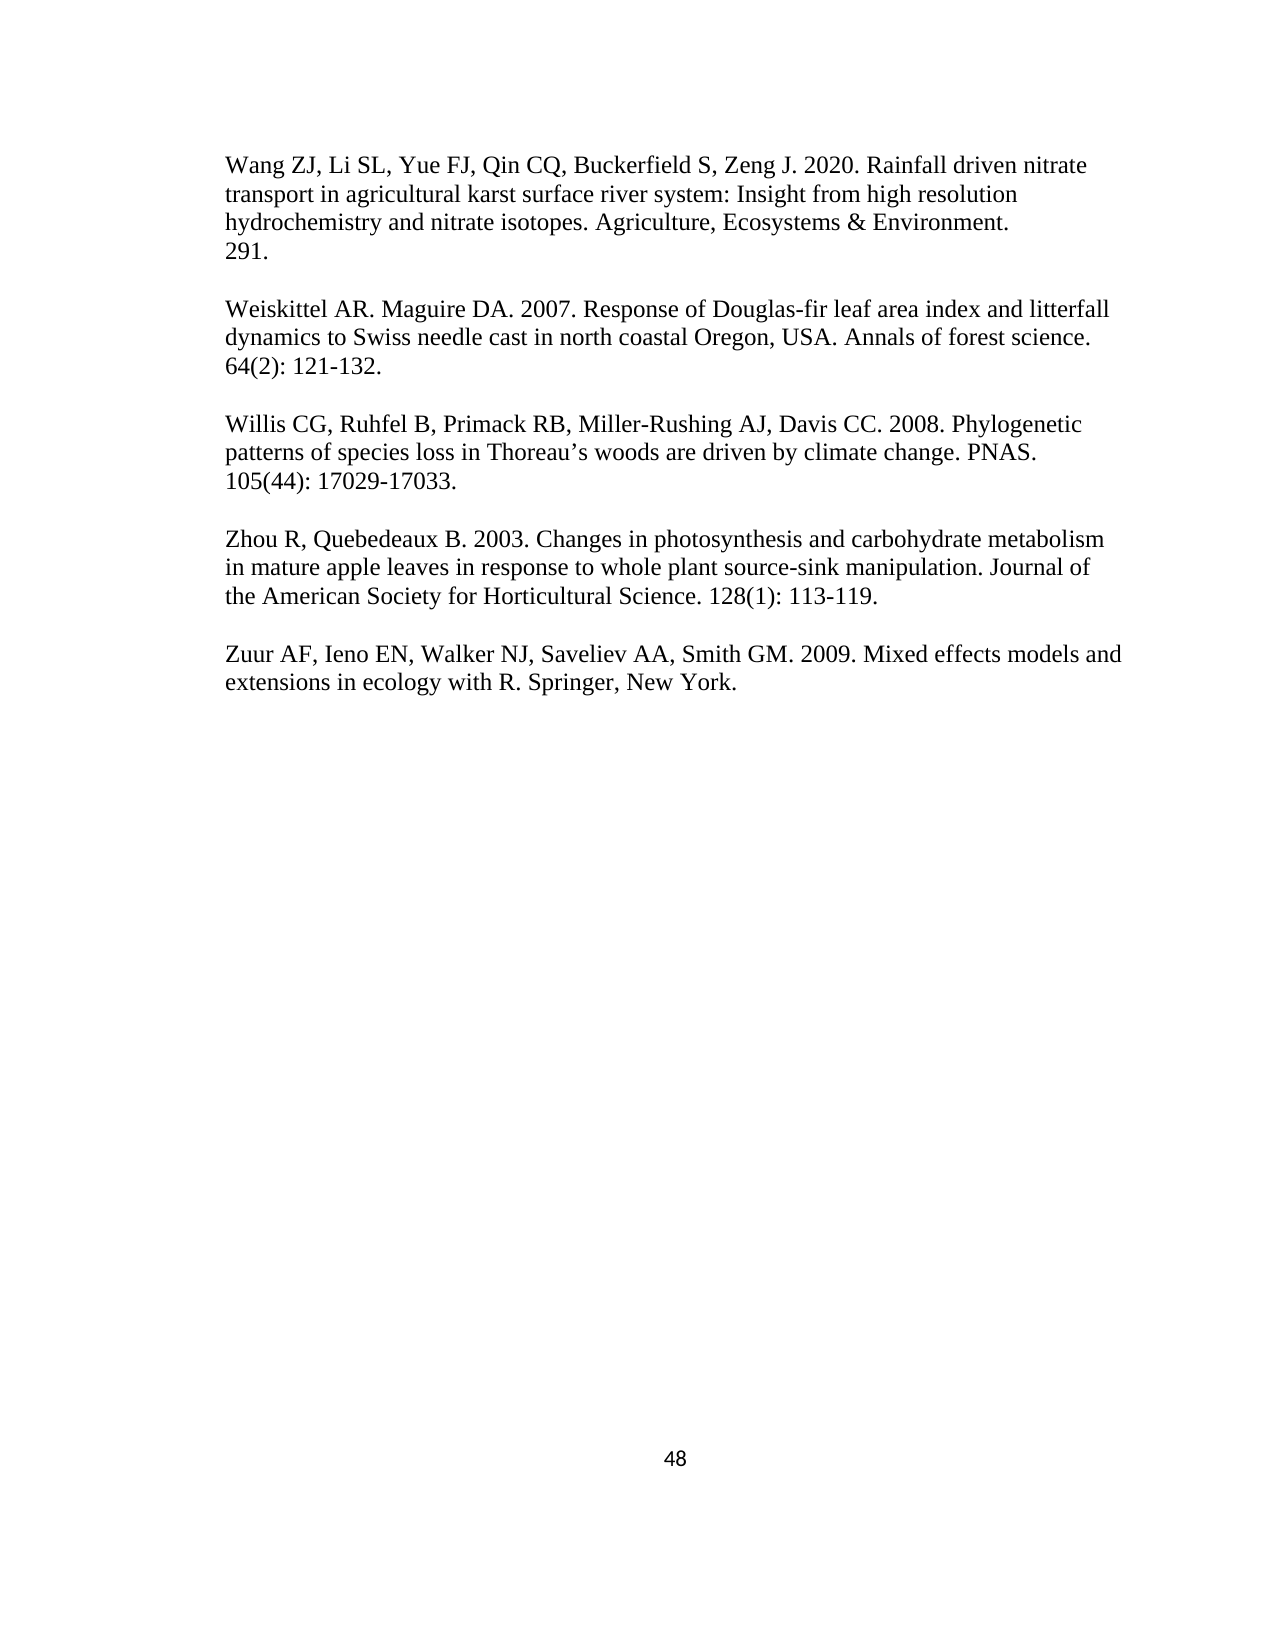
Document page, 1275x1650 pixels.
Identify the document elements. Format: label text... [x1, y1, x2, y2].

text Wang ZJ, Li SL, Yue FJ, Qin CQ, Buckerfield S, Zeng J. 2020. Rainfall driven nitrate transport in agricultural karst surface river system: Insight from high resolution hydrochemistry and nitrate isotopes. Agriculture, Ecosystems & Environment. [225, 150, 1125, 236]
text Weiskittel AR. Maguire DA. 2007. Response of Douglas-fir leaf area index and litterfall dynamics to Swiss needle cast in north coastal Oregon, USA. Annals of forest science. 64(2): 121-132. [225, 294, 1125, 380]
text Zuur AF, Ieno EN, Walker NJ, Saveliev AA, Smith GM. 2009. Mixed effects models and extensions in ecology with R. Springer, New York. [225, 639, 1125, 696]
text Zhou R, Quebedeaux B. 2003. Changes in photosynthesis and carbohydrate metabolism in mature apple leaves in response to whole plant source-sink manipulation. Journal of the American Society for Horticultural Science. 128(1): 113-119. [225, 524, 1125, 610]
text Willis CG, Ruhfel B, Primack RB, Miller-Rushing AJ, Davis CC. 2008. Phylogenetic patterns of species loss in Thoreau’s woods are driven by climate change. PNAS. 105(44): 17029-17033. [225, 409, 1125, 495]
text 291. [225, 236, 1125, 265]
